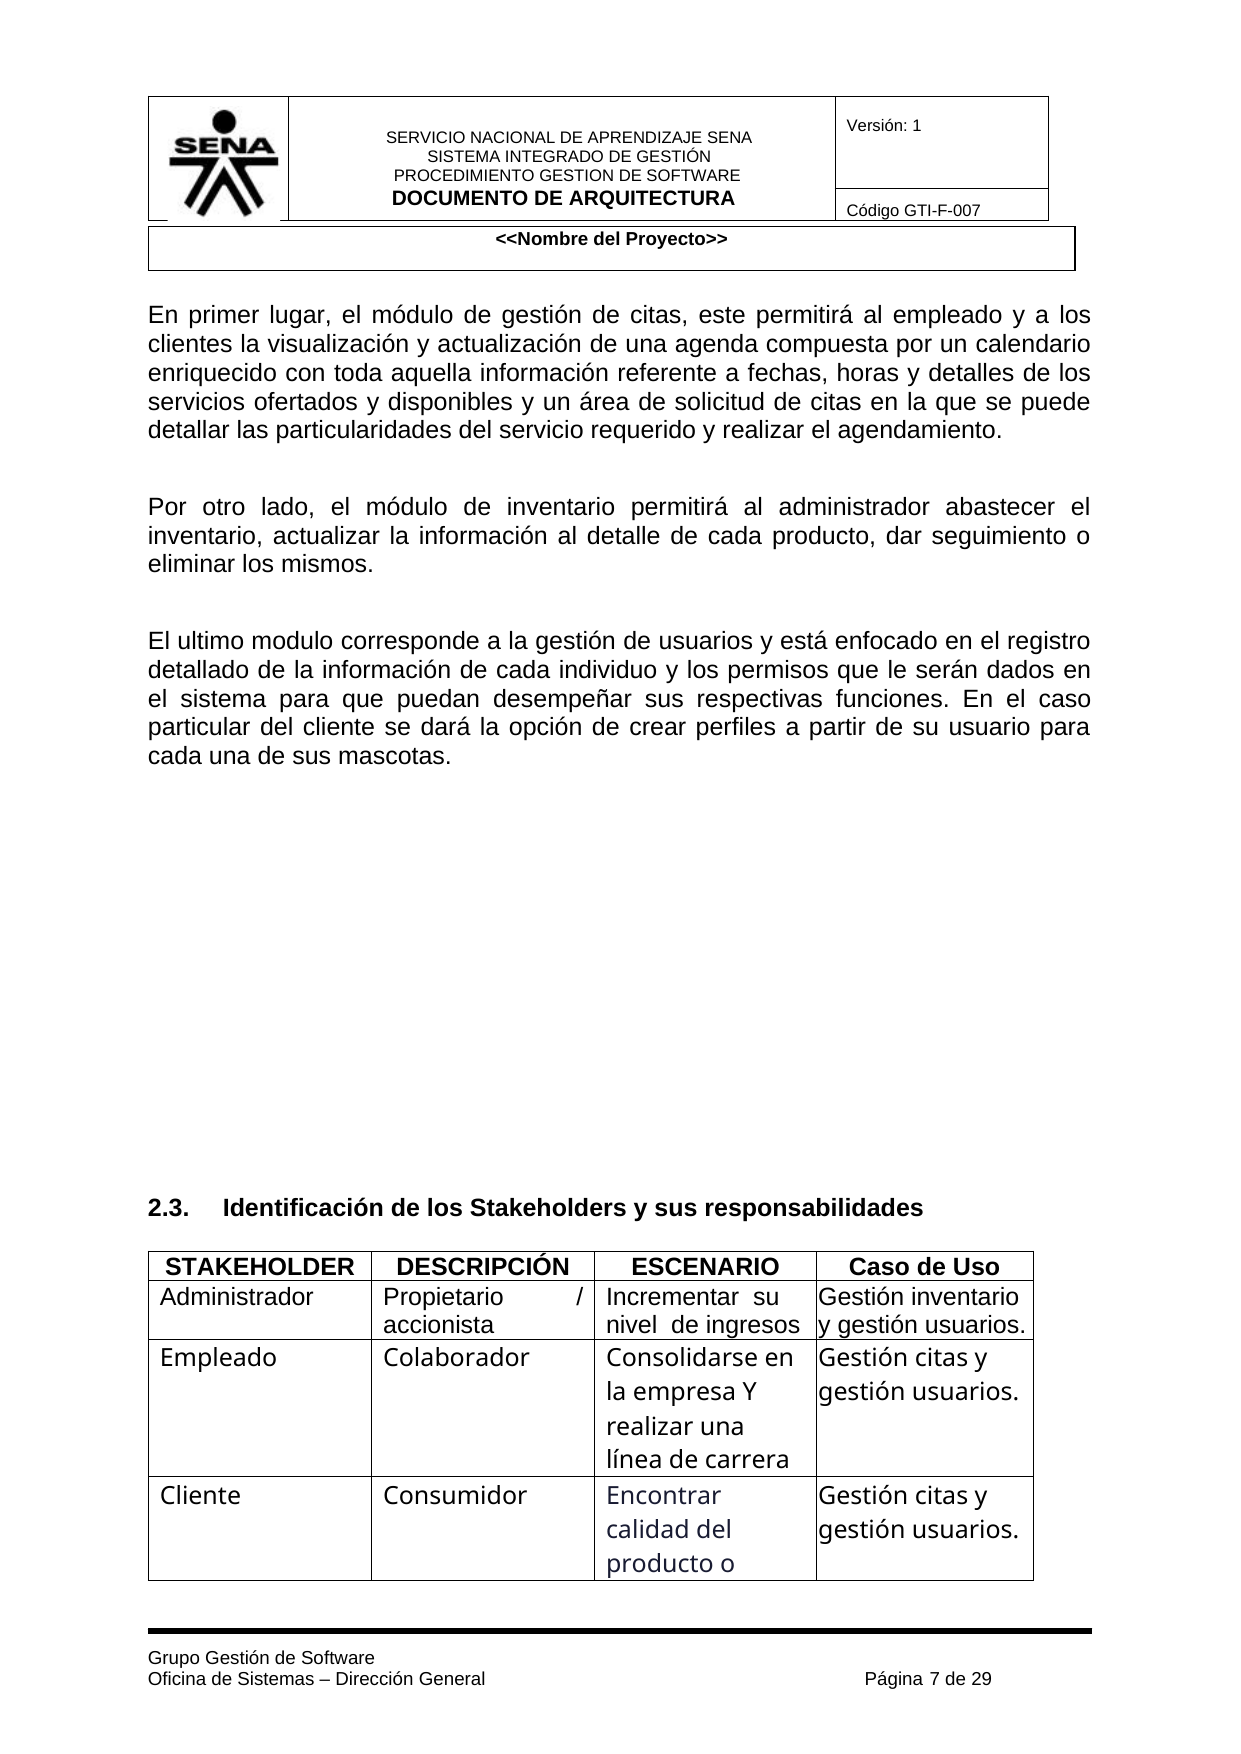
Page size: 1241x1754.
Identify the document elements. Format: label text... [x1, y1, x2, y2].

text En primer lugar, el módulo de gestión de citas, este permitirá al empleado y a los clientes la visualización y actualización de una agenda compuesta por un calendario enriquecido con toda aquella información referente a fechas, horas y detalles de los servicios ofertados y disponibles y un área de solicitud de citas en la que se puede detallar las particularidades del servicio requerido y realizar el agendamiento. [148, 300, 1092, 444]
table_cell Administrador [149, 1281, 371, 1339]
table_cell Encontrar calidad del producto o servicio y su relación con el precio. [595, 1477, 816, 1579]
table_cell Propietario / accionista [372, 1281, 594, 1339]
table_cell Incrementar su nivel de ingresos [595, 1281, 816, 1339]
picture [167, 106, 281, 221]
table_cell Gestión citas y gestión usuarios. [817, 1477, 1033, 1579]
table_header ESCENARIO [595, 1252, 816, 1280]
table_header DESCRIPCIÓN [372, 1252, 594, 1280]
table_cell Gestión inventario y gestión usuarios. [817, 1281, 1033, 1339]
table_cell Cliente [149, 1477, 371, 1579]
text Por otro lado, el módulo de inventario permitirá al administrador abastecer el inventario, actualizar la información al detalle de cada producto, dar seguimiento o eliminar los mismos. [148, 492, 1092, 578]
table_header Caso de Uso [817, 1252, 1033, 1280]
table_cell Colaborador [372, 1340, 594, 1476]
table_cell Empleado [149, 1340, 371, 1476]
table_header STAKEHOLDER [149, 1252, 371, 1280]
text El ultimo modulo corresponde a la gestión de usuarios y está enfocado en el registro detallado de la información de cada individuo y los permisos que le serán dados en el sistema para que puedan desempeñar sus respectivas funciones. En el caso particular del cliente se dará la opción de crear perfiles a partir de su usuario para cada una de sus mascotas. [148, 626, 1092, 770]
subtitle Identificación de los Stakeholders y sus responsabilidades [148, 1193, 1092, 1222]
table_cell Gestión citas y gestión usuarios. [817, 1340, 1033, 1476]
table_cell Consolidarse en la empresa Y realizar una línea de carrera [595, 1340, 816, 1476]
table_cell Consumidor [372, 1477, 594, 1579]
